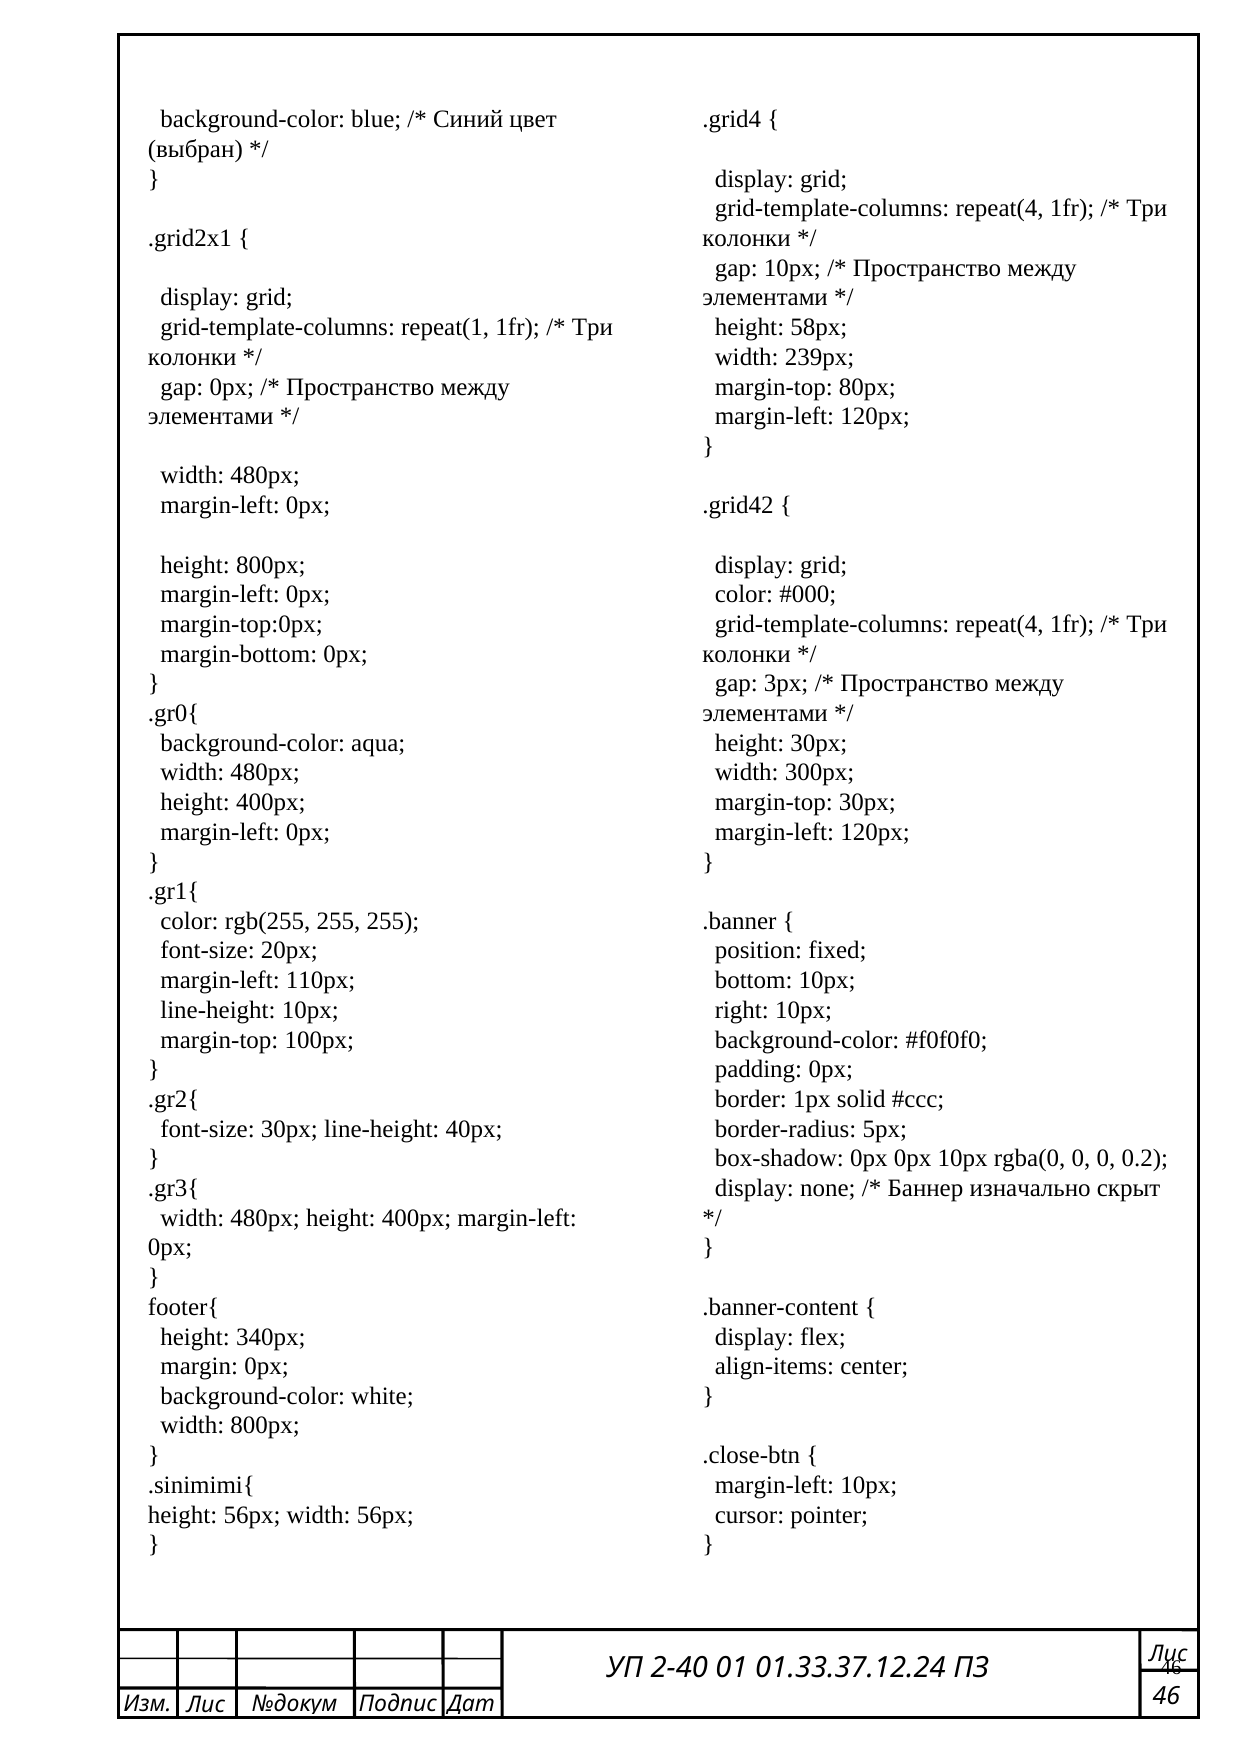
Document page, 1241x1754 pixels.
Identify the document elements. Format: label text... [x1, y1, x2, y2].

text width: 300px; [702, 757, 1181, 786]
text height: 400px; [148, 786, 627, 816]
text .gr1{ [148, 875, 627, 905]
text width: 480px; height: 400px; margin-left: 0px; [148, 1202, 627, 1261]
text grid-template-columns: repeat(4, 1fr); /* Три колонки */ [702, 192, 1181, 252]
text display: grid; [148, 282, 627, 311]
text .close-btn { [702, 1439, 1181, 1469]
text margin-bottom: 0px; [148, 638, 627, 667]
text .gr0{ [148, 697, 627, 727]
text position: fixed; [702, 935, 1181, 964]
text cursor: pointer; [702, 1499, 1181, 1528]
text margin: 0px; [148, 1350, 627, 1380]
text .banner { [702, 905, 1181, 935]
text box-shadow: 0px 0px 10px rgba(0, 0, 0, 0.2); [702, 1142, 1181, 1172]
text } [702, 1232, 1181, 1261]
text margin-left: 0px; [148, 816, 627, 846]
text } [148, 1053, 627, 1083]
text gap: 0px; /* Пространство между элементами */ [148, 371, 627, 430]
text bottom: 10px; [702, 964, 1181, 994]
text width: 480px; [148, 757, 627, 786]
text margin-left: 0px; [148, 578, 627, 608]
text margin-left: 120px; [702, 816, 1181, 846]
text color: #000; [702, 578, 1181, 608]
text width: 239px; [702, 341, 1181, 371]
text color: rgb(255, 255, 255); [148, 905, 627, 935]
text height: 58px; [702, 311, 1181, 341]
text } [148, 846, 627, 875]
text .grid4 { [702, 103, 1181, 133]
text } [148, 667, 627, 697]
text } [702, 846, 1181, 875]
text font-size: 20px; [148, 935, 627, 964]
text .banner-content { [702, 1291, 1181, 1321]
text .gr2{ [148, 1083, 627, 1113]
text margin-left: 0px; [148, 489, 627, 519]
text right: 10px; [702, 994, 1181, 1024]
text display: none; /* Баннер изначально скрыт */ [702, 1172, 1181, 1232]
text .grid2x1 { [148, 222, 627, 252]
text .gr3{ [148, 1172, 627, 1202]
text gap: 3px; /* Пространство между элементами */ [702, 667, 1181, 727]
text font-size: 30px; line-height: 40px; [148, 1113, 627, 1142]
text grid-template-columns: repeat(4, 1fr); /* Три колонки */ [702, 608, 1181, 667]
text border: 1px solid #ccc; [702, 1083, 1181, 1113]
text margin-left: 120px; [702, 400, 1181, 430]
text .grid42 { [702, 489, 1181, 519]
text } [148, 1261, 627, 1291]
text display: grid; [702, 163, 1181, 192]
text background-color: #f0f0f0; [702, 1024, 1181, 1053]
text margin-top: 100px; [148, 1024, 627, 1053]
text display: flex; [702, 1321, 1181, 1350]
text height: 56px; width: 56px; [148, 1499, 627, 1528]
text padding: 0px; [702, 1053, 1181, 1083]
text margin-left: 10px; [702, 1469, 1181, 1499]
text } [148, 1528, 627, 1558]
text display: grid; [702, 549, 1181, 578]
text background-color: white; [148, 1380, 627, 1410]
text margin-top: 80px; [702, 371, 1181, 400]
text } [702, 1380, 1181, 1410]
text grid-template-columns: repeat(1, 1fr); /* Три колонки */ [148, 311, 627, 371]
text } [702, 430, 1181, 460]
text } [702, 1528, 1181, 1558]
text gap: 10px; /* Пространство между элементами */ [702, 252, 1181, 311]
text border-radius: 5px; [702, 1113, 1181, 1142]
text margin-left: 110px; [148, 964, 627, 994]
text footer{ [148, 1291, 627, 1321]
text } [148, 1142, 627, 1172]
text height: 340px; [148, 1321, 627, 1350]
text } [148, 163, 627, 192]
text line-height: 10px; [148, 994, 627, 1024]
text background-color: blue; /* Синий цвет (выбран) */ [148, 103, 627, 163]
text height: 30px; [702, 727, 1181, 757]
text width: 480px; [148, 460, 627, 489]
text margin-top: 30px; [702, 786, 1181, 816]
text } [148, 1439, 627, 1469]
text background-color: aqua; [148, 727, 627, 757]
text align-items: center; [702, 1350, 1181, 1380]
text width: 800px; [148, 1410, 627, 1439]
text height: 800px; [148, 549, 627, 578]
text .sinimimi{ [148, 1469, 627, 1499]
text margin-top:0px; [148, 608, 627, 638]
